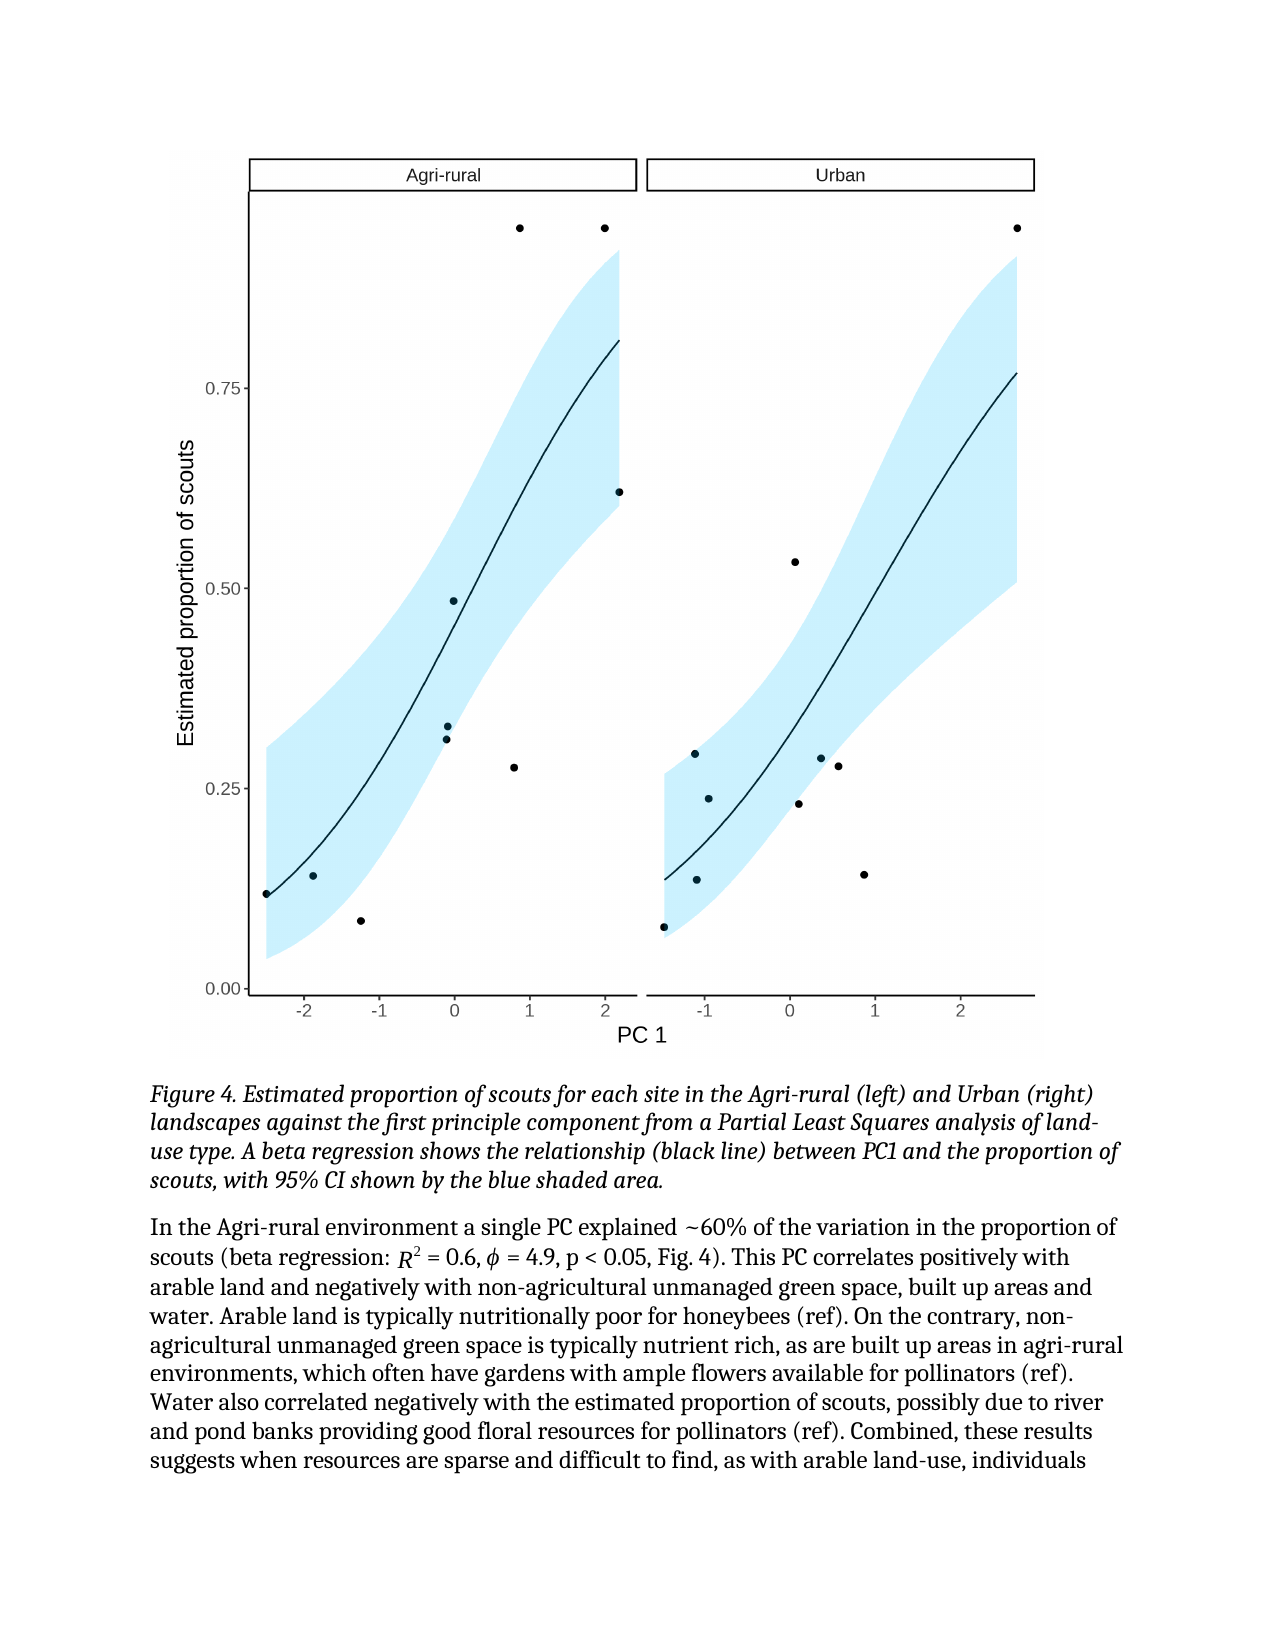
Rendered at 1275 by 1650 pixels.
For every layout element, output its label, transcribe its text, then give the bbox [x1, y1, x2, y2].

text Figure 4. Estimated proportion of scouts for each site in the Agri-rural (left) and Urban (right) landscapes against the first principle component from a Partial Least Squares analysis of land-use type. A beta regression shows the relationship (black line) between PC1 and the proportion of scouts, with 95% CI shown by the blue shaded area. [150, 1079, 1125, 1194]
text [150, 1213, 1125, 1474]
picture [168, 150, 1044, 1059]
